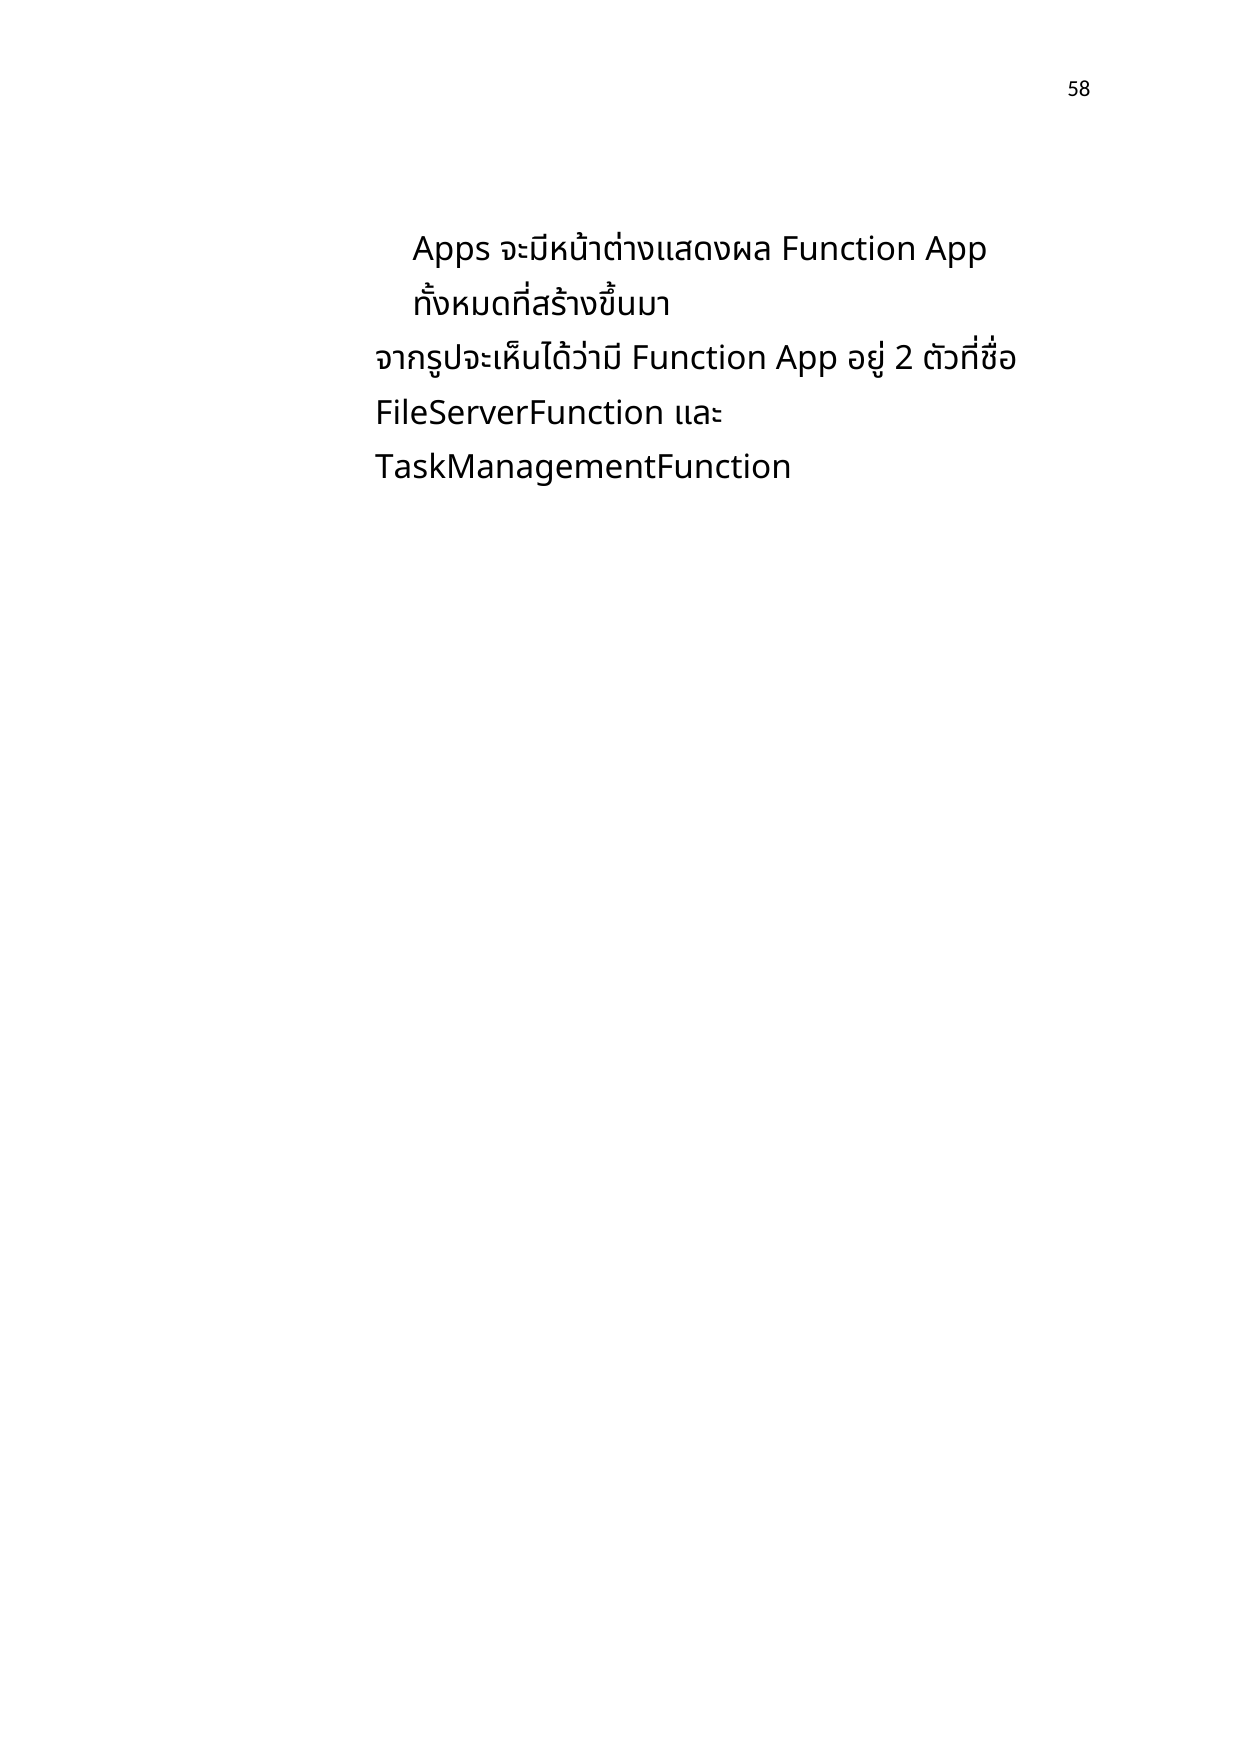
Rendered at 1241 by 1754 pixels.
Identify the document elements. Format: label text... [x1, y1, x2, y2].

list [375, 225, 1090, 330]
list จากรูปจะเห็นได้ว่ามี Function App อยู่ 2 ตัวที่ชื่อ FileServerFunction และ TaskManagementFunction [375, 334, 1090, 488]
